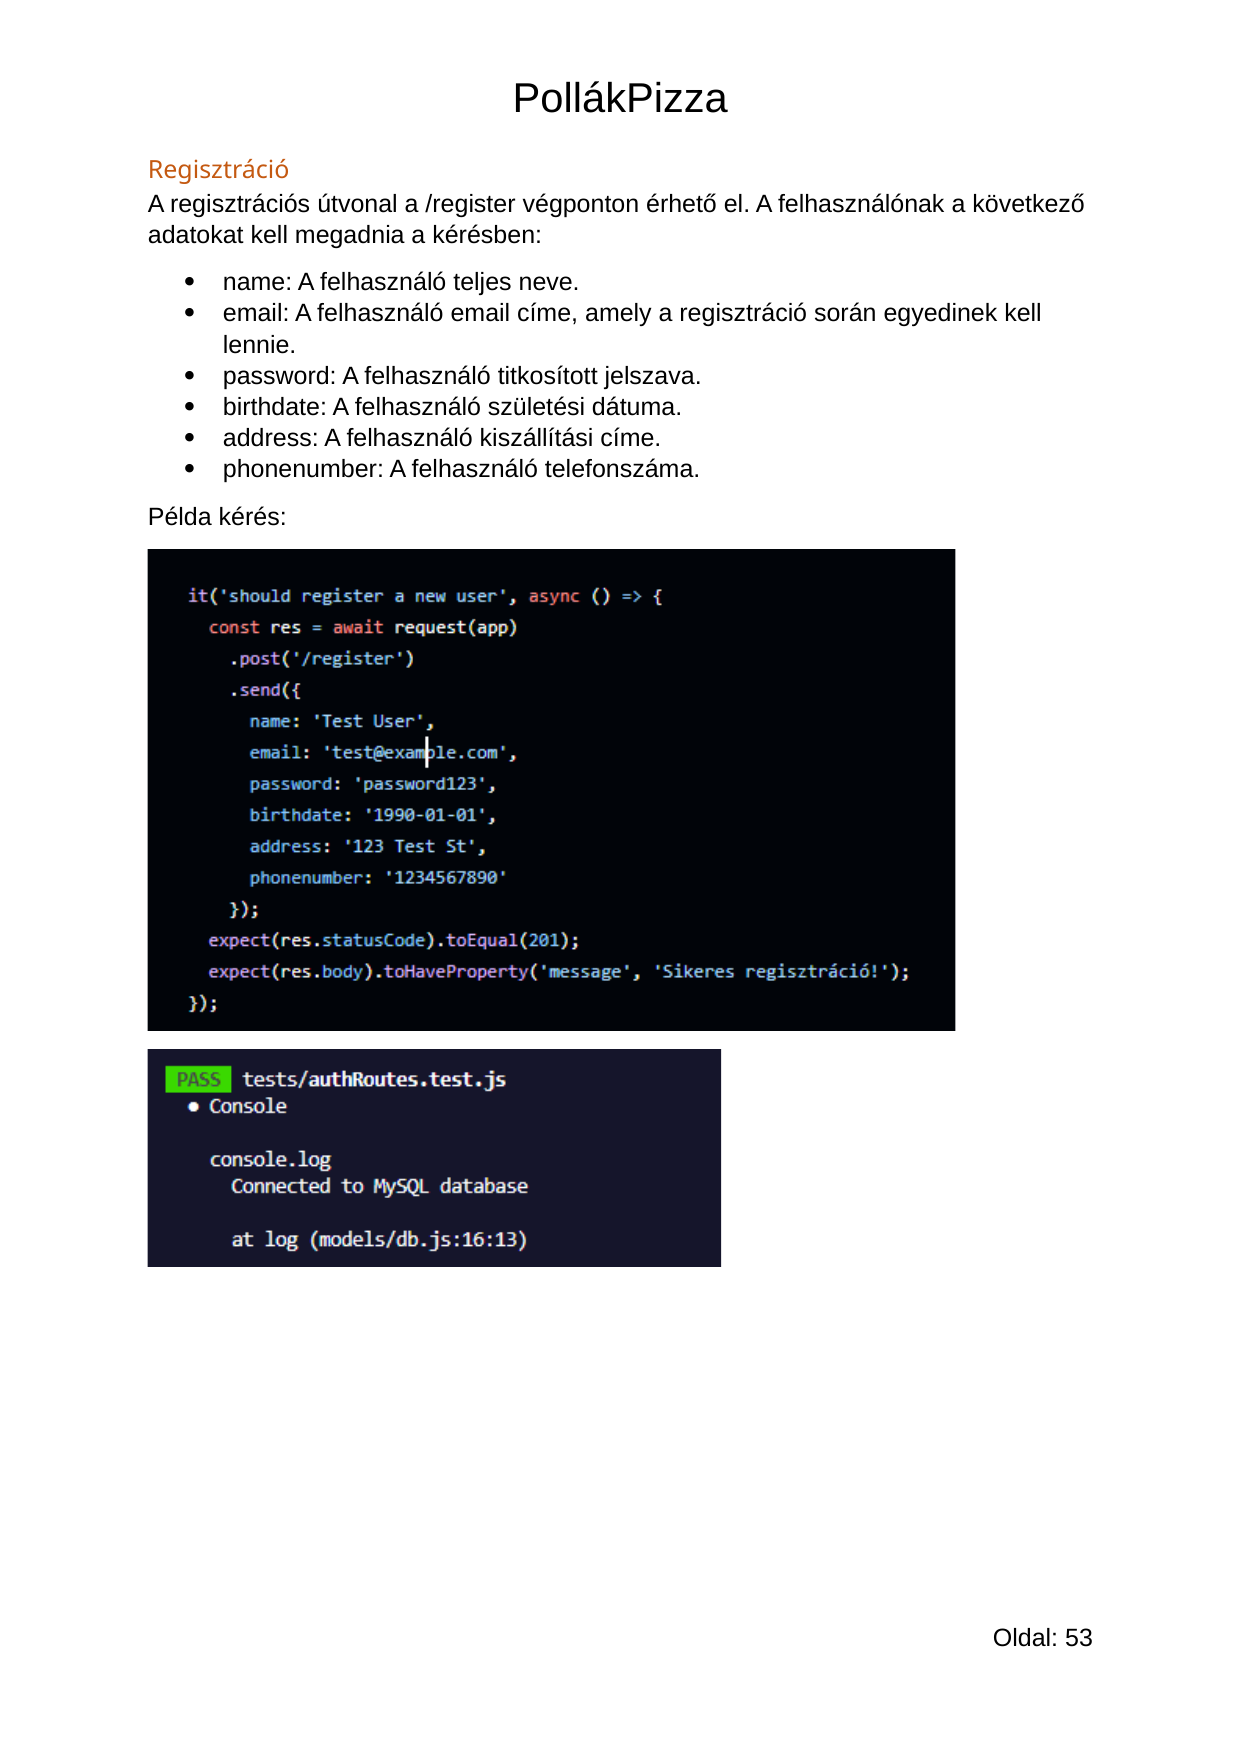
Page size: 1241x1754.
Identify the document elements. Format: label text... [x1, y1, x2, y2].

picture [147, 1049, 722, 1267]
list name: A felhasználó teljes neve. [185, 267, 1093, 296]
list birthdate: A felhasználó születési dátuma. [185, 392, 1093, 421]
list email: A felhasználó email címe, amely a regisztráció során egyedinek kell lennie. [185, 298, 1093, 358]
text A regisztrációs útvonal a /register végponton érhető el. A felhasználónak a következő adatokat kell megadnia a kérésben: [148, 188, 1093, 248]
subtitle Regisztráció [148, 152, 1093, 186]
text Példa kérés: [148, 502, 1093, 531]
picture [147, 549, 956, 1031]
list phonenumber: A felhasználó telefonszáma. [185, 454, 1093, 483]
list address: A felhasználó kiszállítási címe. [185, 423, 1093, 452]
list password: A felhasználó titkosított jelszava. [185, 361, 1093, 389]
